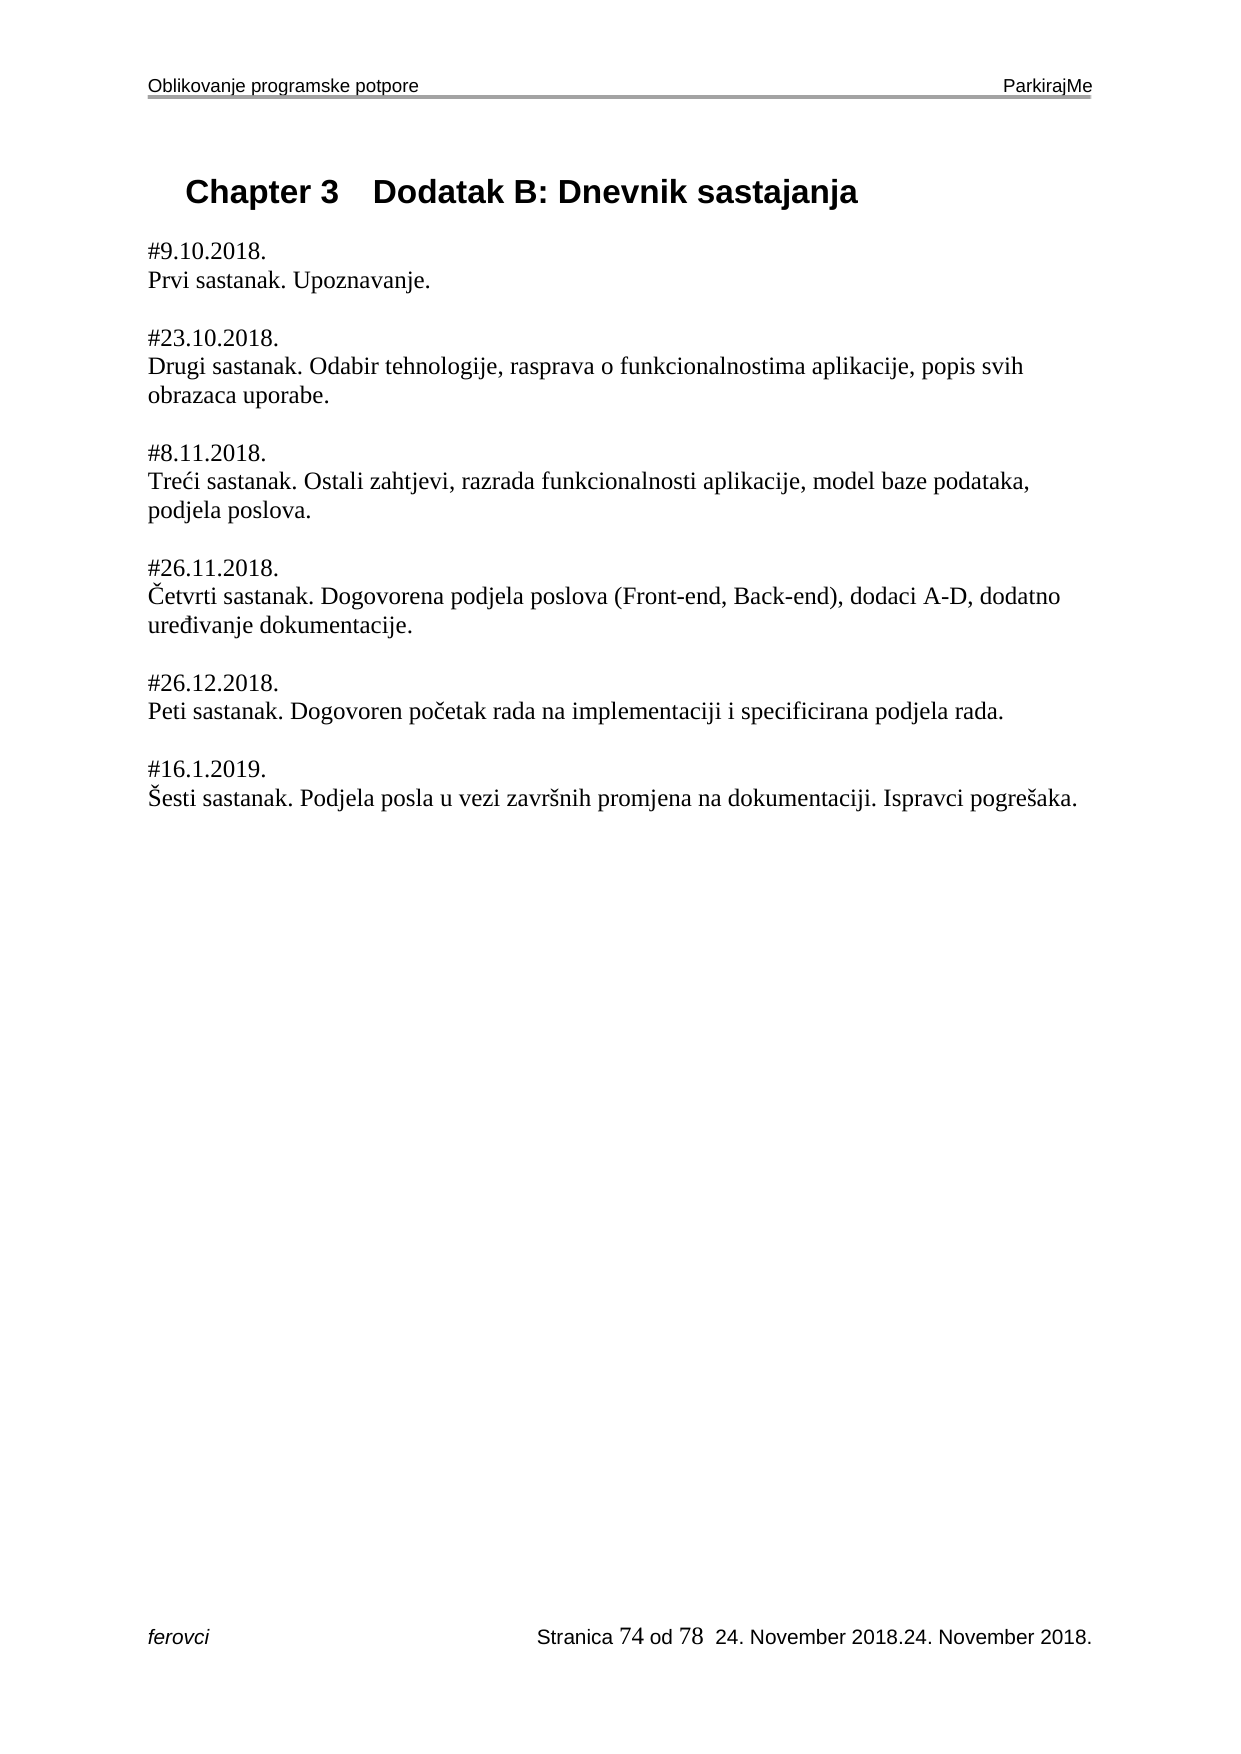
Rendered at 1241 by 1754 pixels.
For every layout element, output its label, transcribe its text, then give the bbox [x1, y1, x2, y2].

picture [147, 95, 1092, 99]
text #16.1.2019. [148, 754, 1093, 783]
text Treći sastanak. Ostali zahtjevi, razrada funkcionalnosti aplikacije, model baze podataka, podjela poslova. [148, 466, 1093, 524]
text Drugi sastanak. Odabir tehnologije, rasprava o funkcionalnostima aplikacije, popis svih obrazaca uporabe. [148, 351, 1093, 409]
subtitle Dodatak B: Dnevnik sastajanja [185, 173, 1093, 211]
text #8.11.2018. [148, 438, 1093, 466]
text #9.10.2018. [148, 236, 1093, 265]
text #26.11.2018. [148, 553, 1093, 581]
text #26.12.2018. [148, 668, 1093, 696]
text #23.10.2018. [148, 323, 1093, 351]
text Prvi sastanak. Upoznavanje. [148, 265, 1093, 294]
text Šesti sastanak. Podjela posla u vezi završnih promjena na dokumentaciji. Ispravci pogrešaka. [148, 783, 1093, 811]
text Četvrti sastanak. Dogovorena podjela poslova (Front-end, Back-end), dodaci A-D, dodatno uređivanje dokumentacije. [148, 581, 1093, 639]
text Peti sastanak. Dogovoren početak rada na implementaciji i specificirana podjela rada. [148, 696, 1093, 725]
